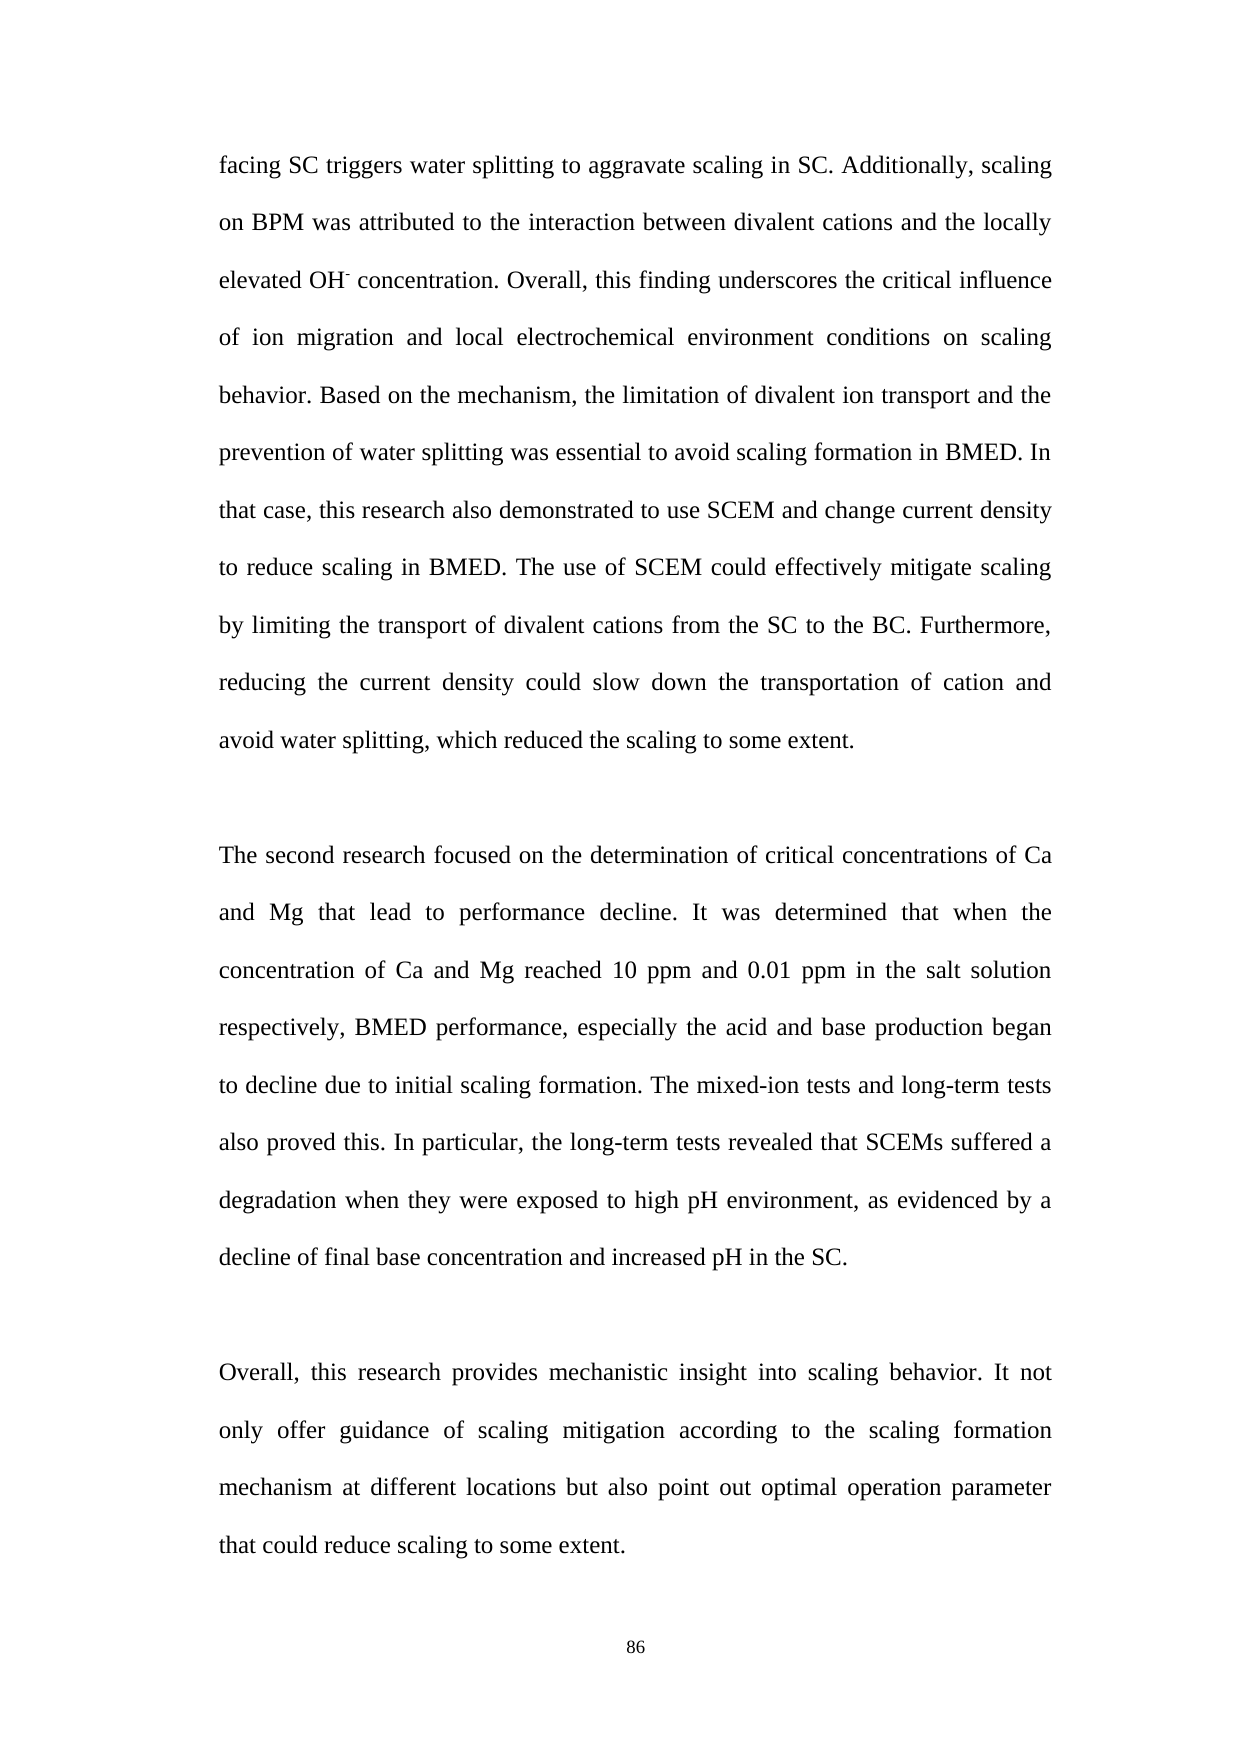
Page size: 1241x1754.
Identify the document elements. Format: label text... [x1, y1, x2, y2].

text Overall, this research provides mechanistic insight into scaling behavior. It not only offer guidance of scaling mitigation according to the scaling formation mechanism at different locations but also point out optimal operation parameter that could reduce scaling to some extent. [218, 1357, 1053, 1559]
text The second research focused on the determination of critical concentrations of Ca and Mg that lead to performance decline. It was determined that when the concentration of Ca and Mg reached 10 ppm and 0.01 ppm in the salt solution respectively, BMED performance, especially the acid and base production began to decline due to initial scaling formation. The mixed-ion tests and long-term tests also proved this. In particular, the long-term tests revealed that SCEMs suffered a degradation when they were exposed to high pH environment, as evidenced by a decline of final base concentration and increased pH in the SC. [218, 840, 1053, 1271]
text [218, 150, 1053, 754]
